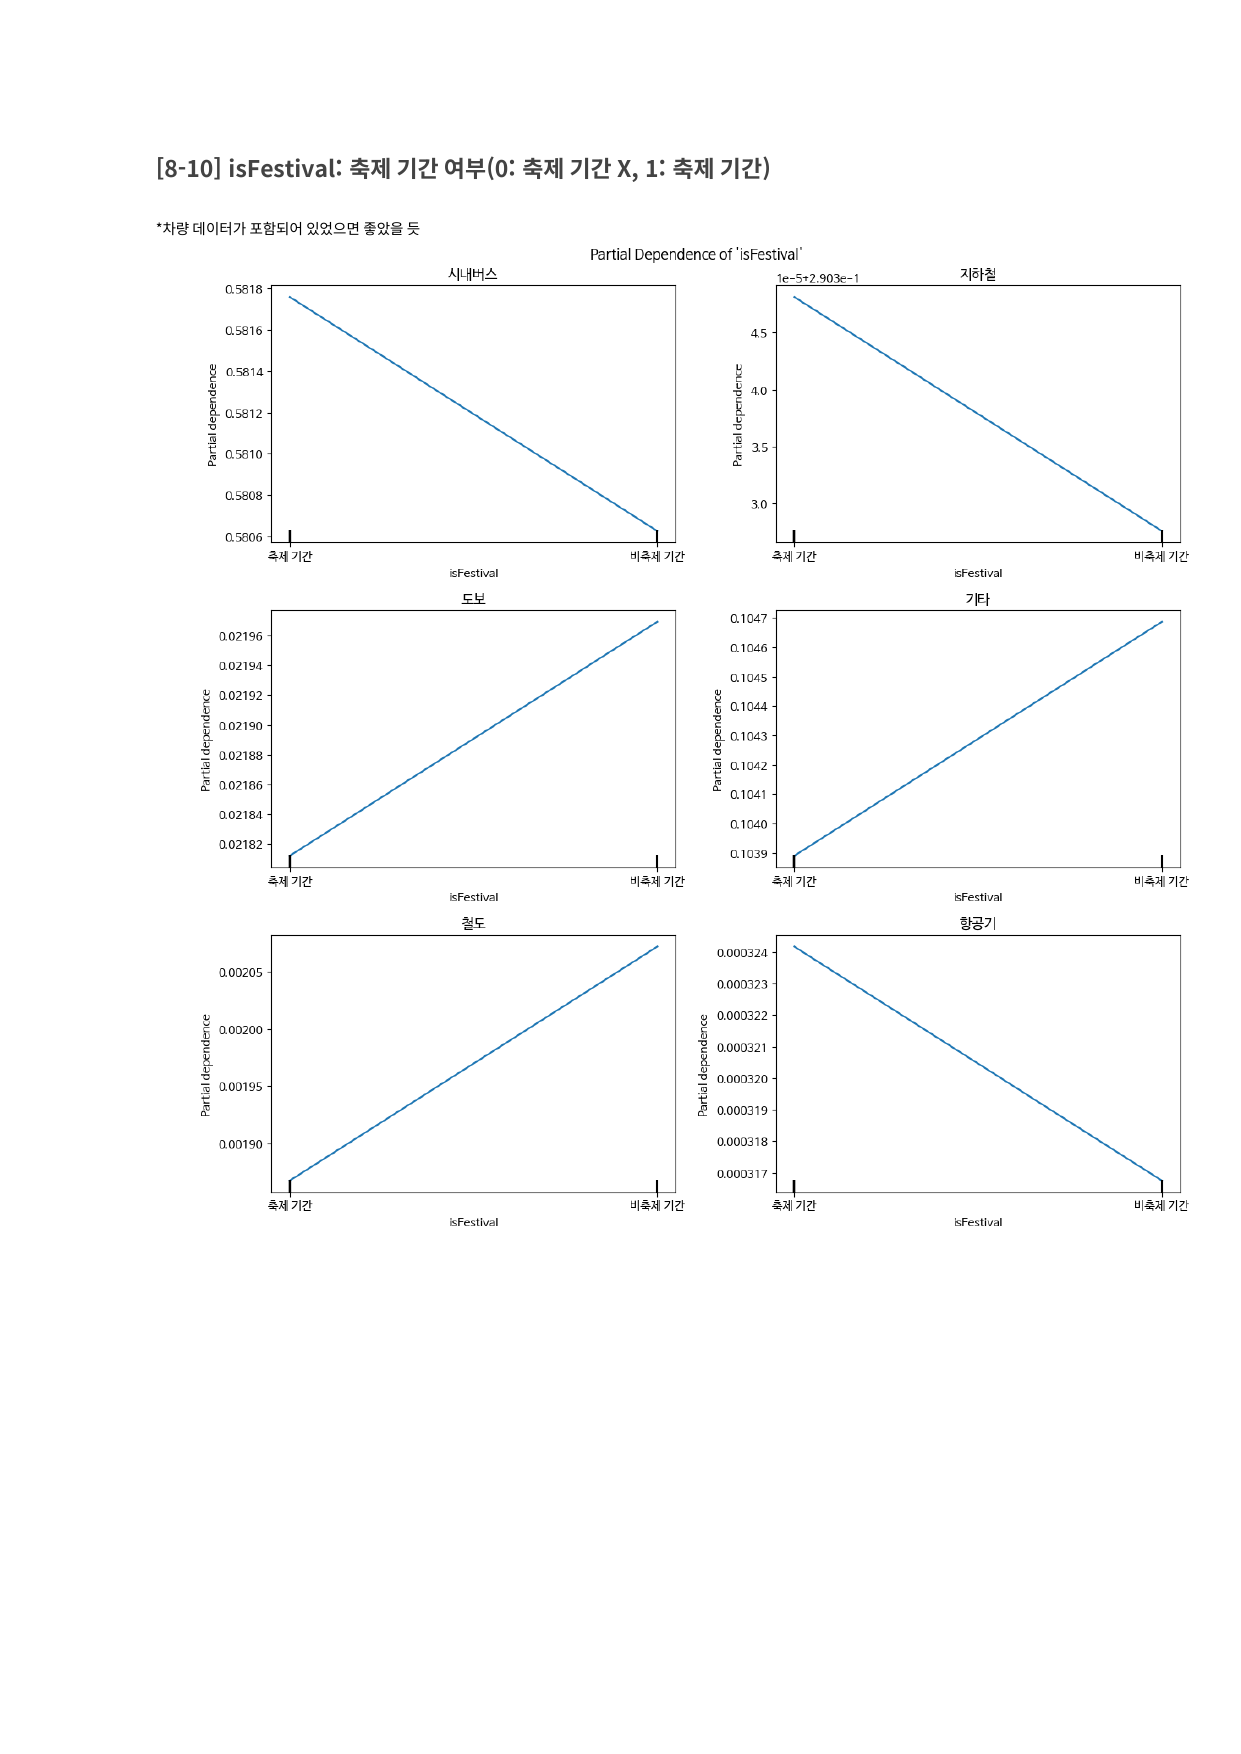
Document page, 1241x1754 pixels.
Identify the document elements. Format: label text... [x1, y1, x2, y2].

picture [193, 239, 1197, 1237]
subtitle [8-10] isFestival: 축제 기간 여부(0: 축제 기간 X, 1: 축제 기간) [156, 151, 1122, 184]
